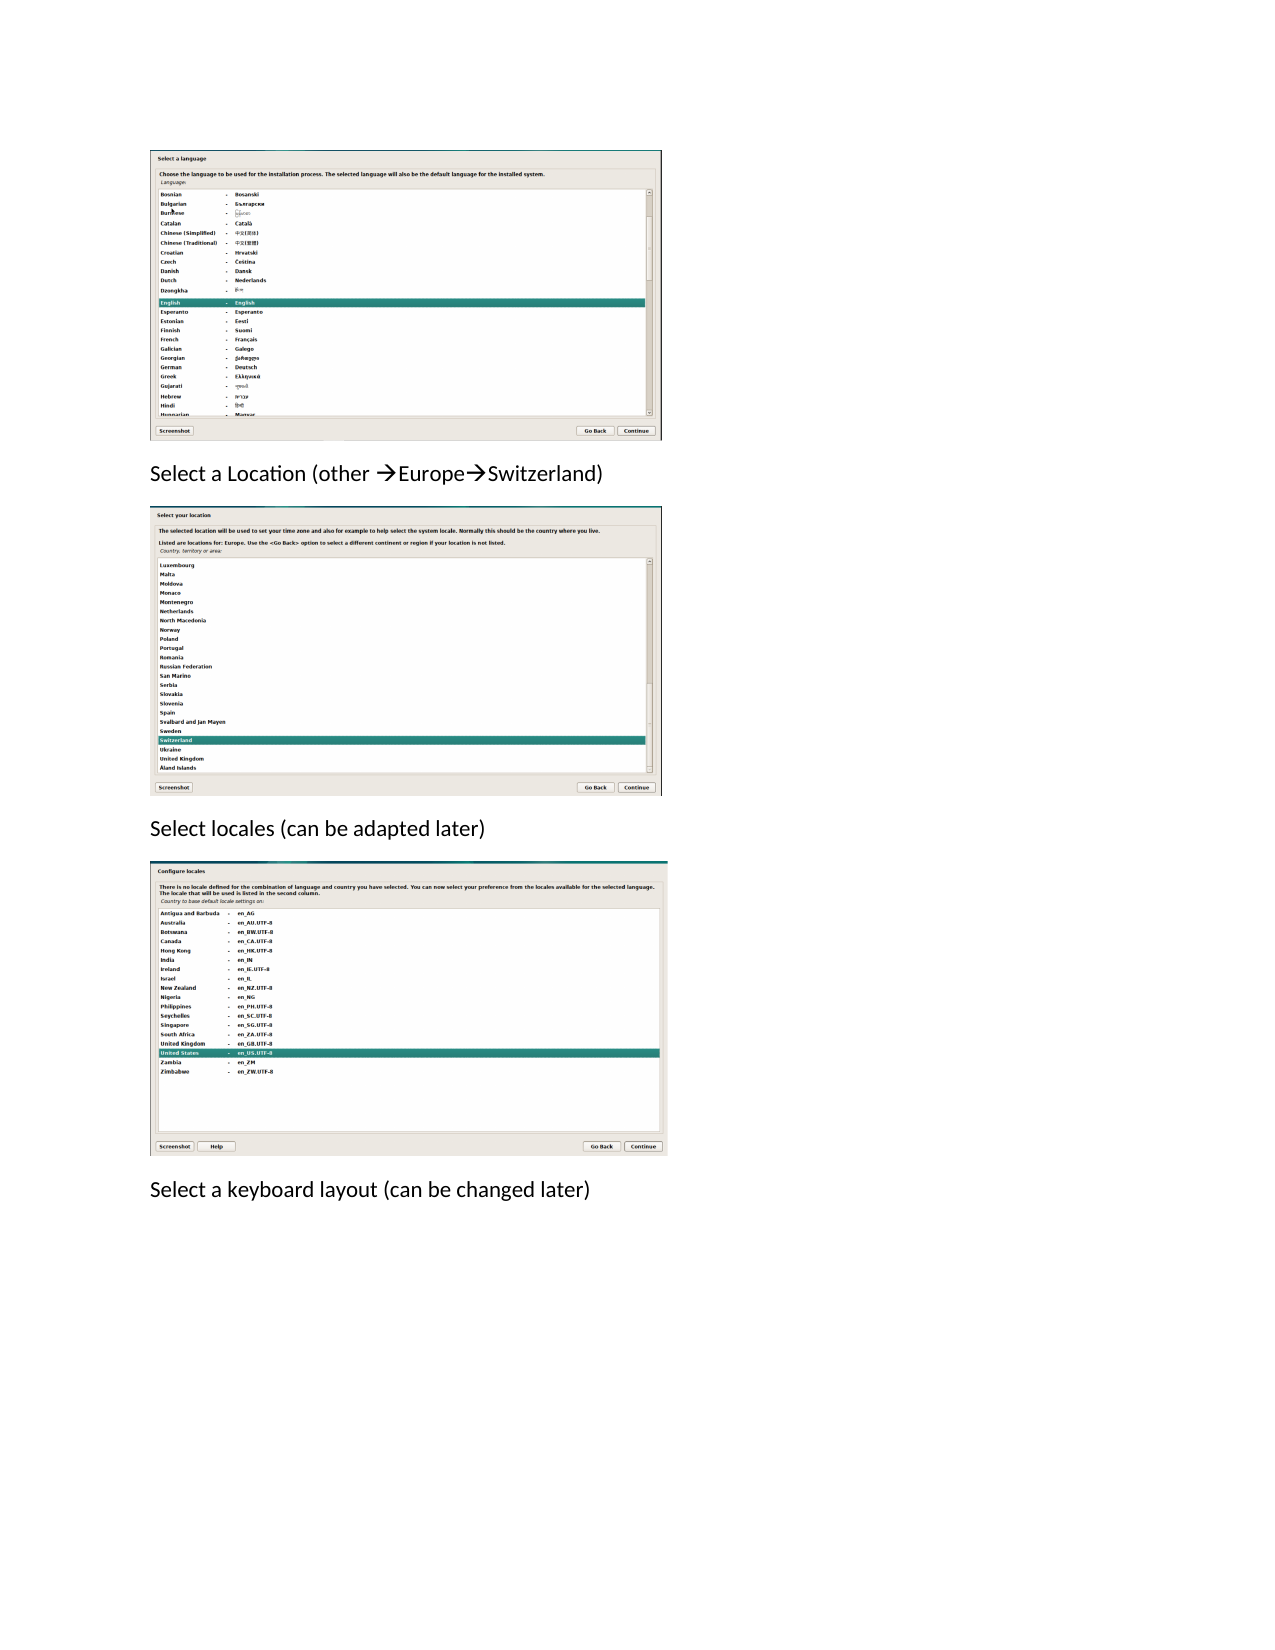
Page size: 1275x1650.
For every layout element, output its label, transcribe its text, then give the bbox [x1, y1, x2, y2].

text Select a Location (other EuropeSwitzerland) [150, 459, 1125, 487]
picture [150, 506, 662, 796]
picture [150, 150, 662, 441]
text Select locales (can be adapted later) [150, 814, 1125, 842]
picture [150, 861, 668, 1156]
text Select a keyboard layout (can be changed later) [150, 1175, 1125, 1203]
